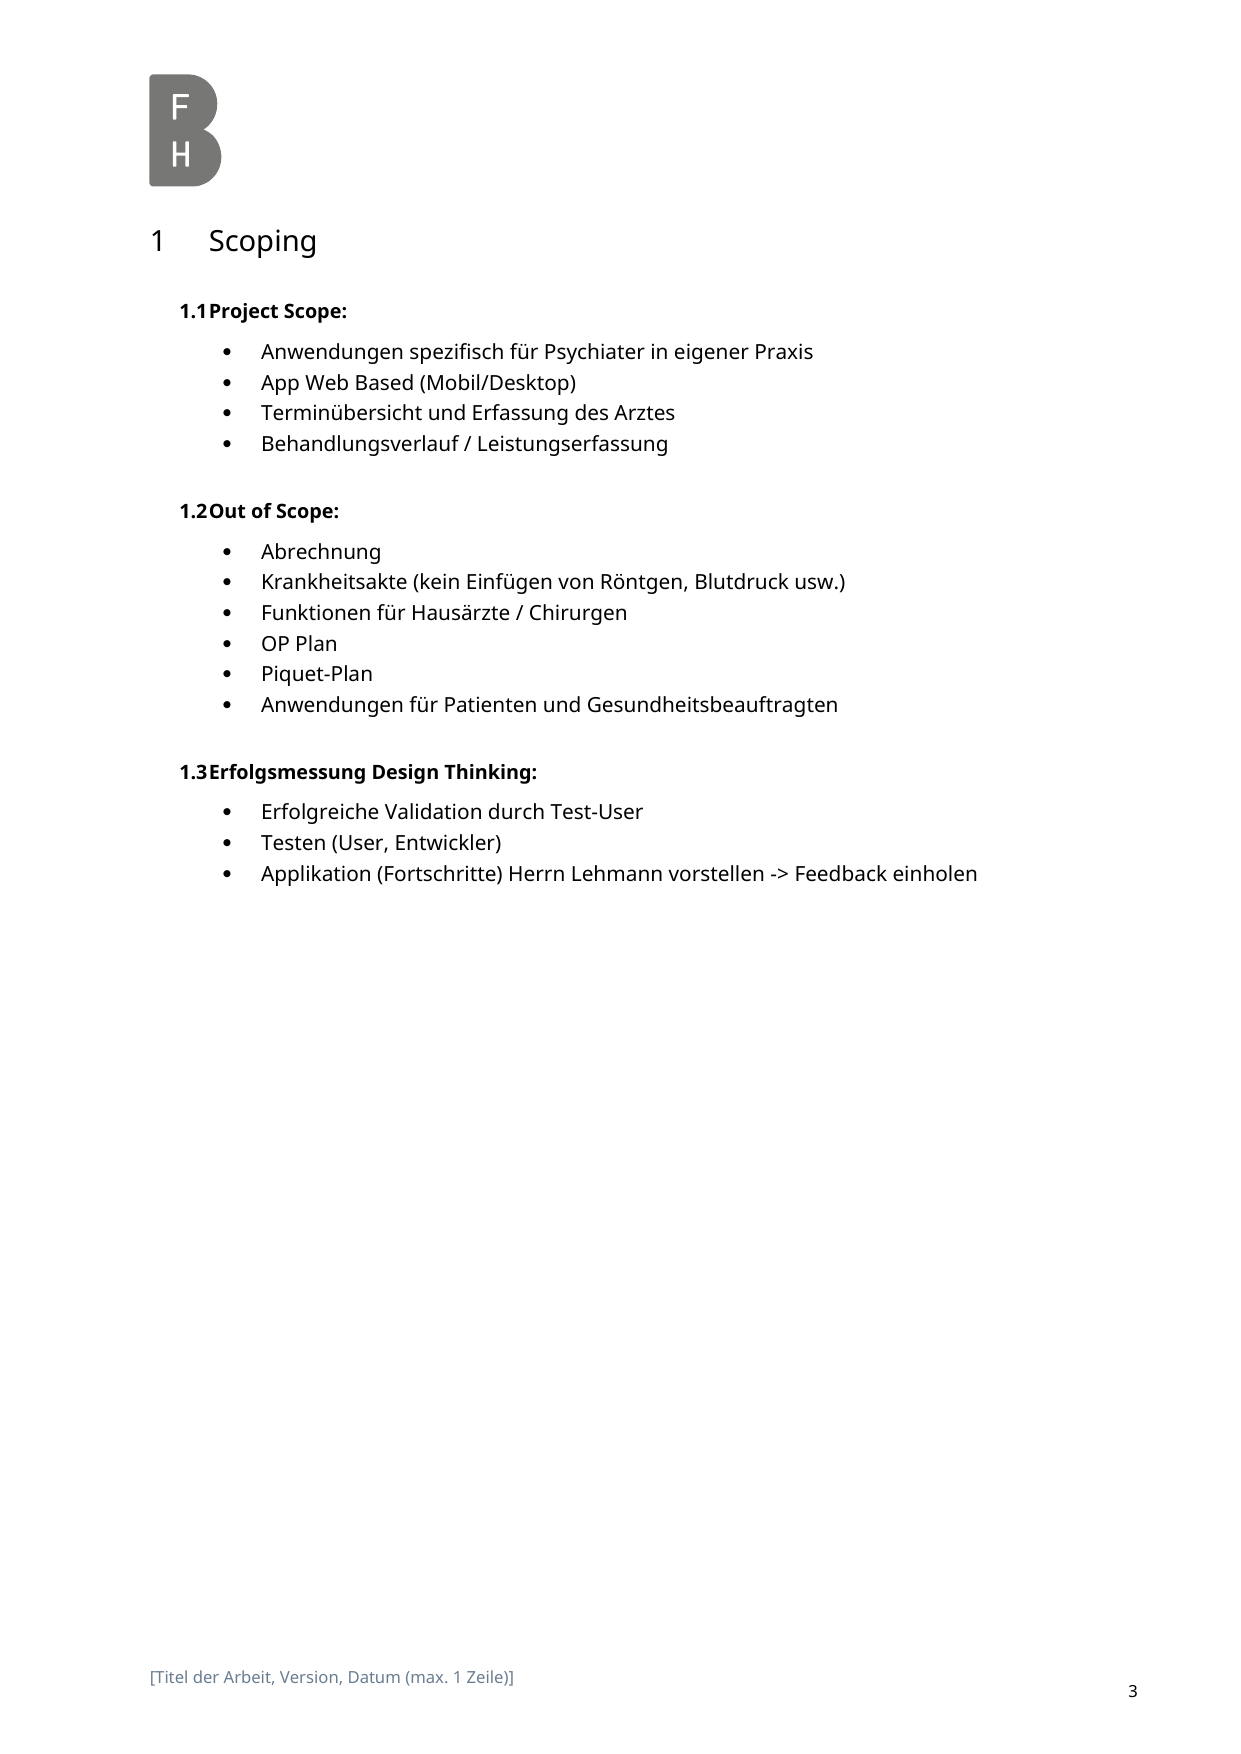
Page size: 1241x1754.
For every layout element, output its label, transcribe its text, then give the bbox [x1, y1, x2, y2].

subtitle Out of Scope: [179, 497, 1136, 524]
list Behandlungsverlauf / Leistungserfassung [223, 429, 1136, 458]
list Testen (User, Entwickler) [223, 828, 1136, 857]
list Krankheitsakte (kein Einfügen von Röntgen, Blutdruck usw.) [223, 567, 1136, 596]
list Anwendungen spezifisch für Psychiater in eigener Praxis [223, 337, 1136, 366]
subtitle Project Scope: [179, 298, 1136, 325]
list Anwendungen für Patienten und Gesundheitsbeauftragten [223, 690, 1136, 718]
list Funktionen für Hausärzte / Chirurgen [223, 598, 1136, 626]
list Piquet-Plan [223, 659, 1136, 688]
list OP Plan [223, 629, 1136, 657]
list Abrechnung [223, 537, 1136, 565]
subtitle Scoping [149, 221, 1136, 260]
list Applikation (Fortschritte) Herrn Lehmann vorstellen -> Feedback einholen [223, 859, 1136, 887]
list App Web Based (Mobil/Desktop) [223, 368, 1136, 396]
subtitle Erfolgsmessung Design Thinking: [179, 758, 1136, 785]
list Erfolgreiche Validation durch Test-User [223, 797, 1136, 826]
list Terminübersicht und Erfassung des Arztes [223, 398, 1136, 427]
